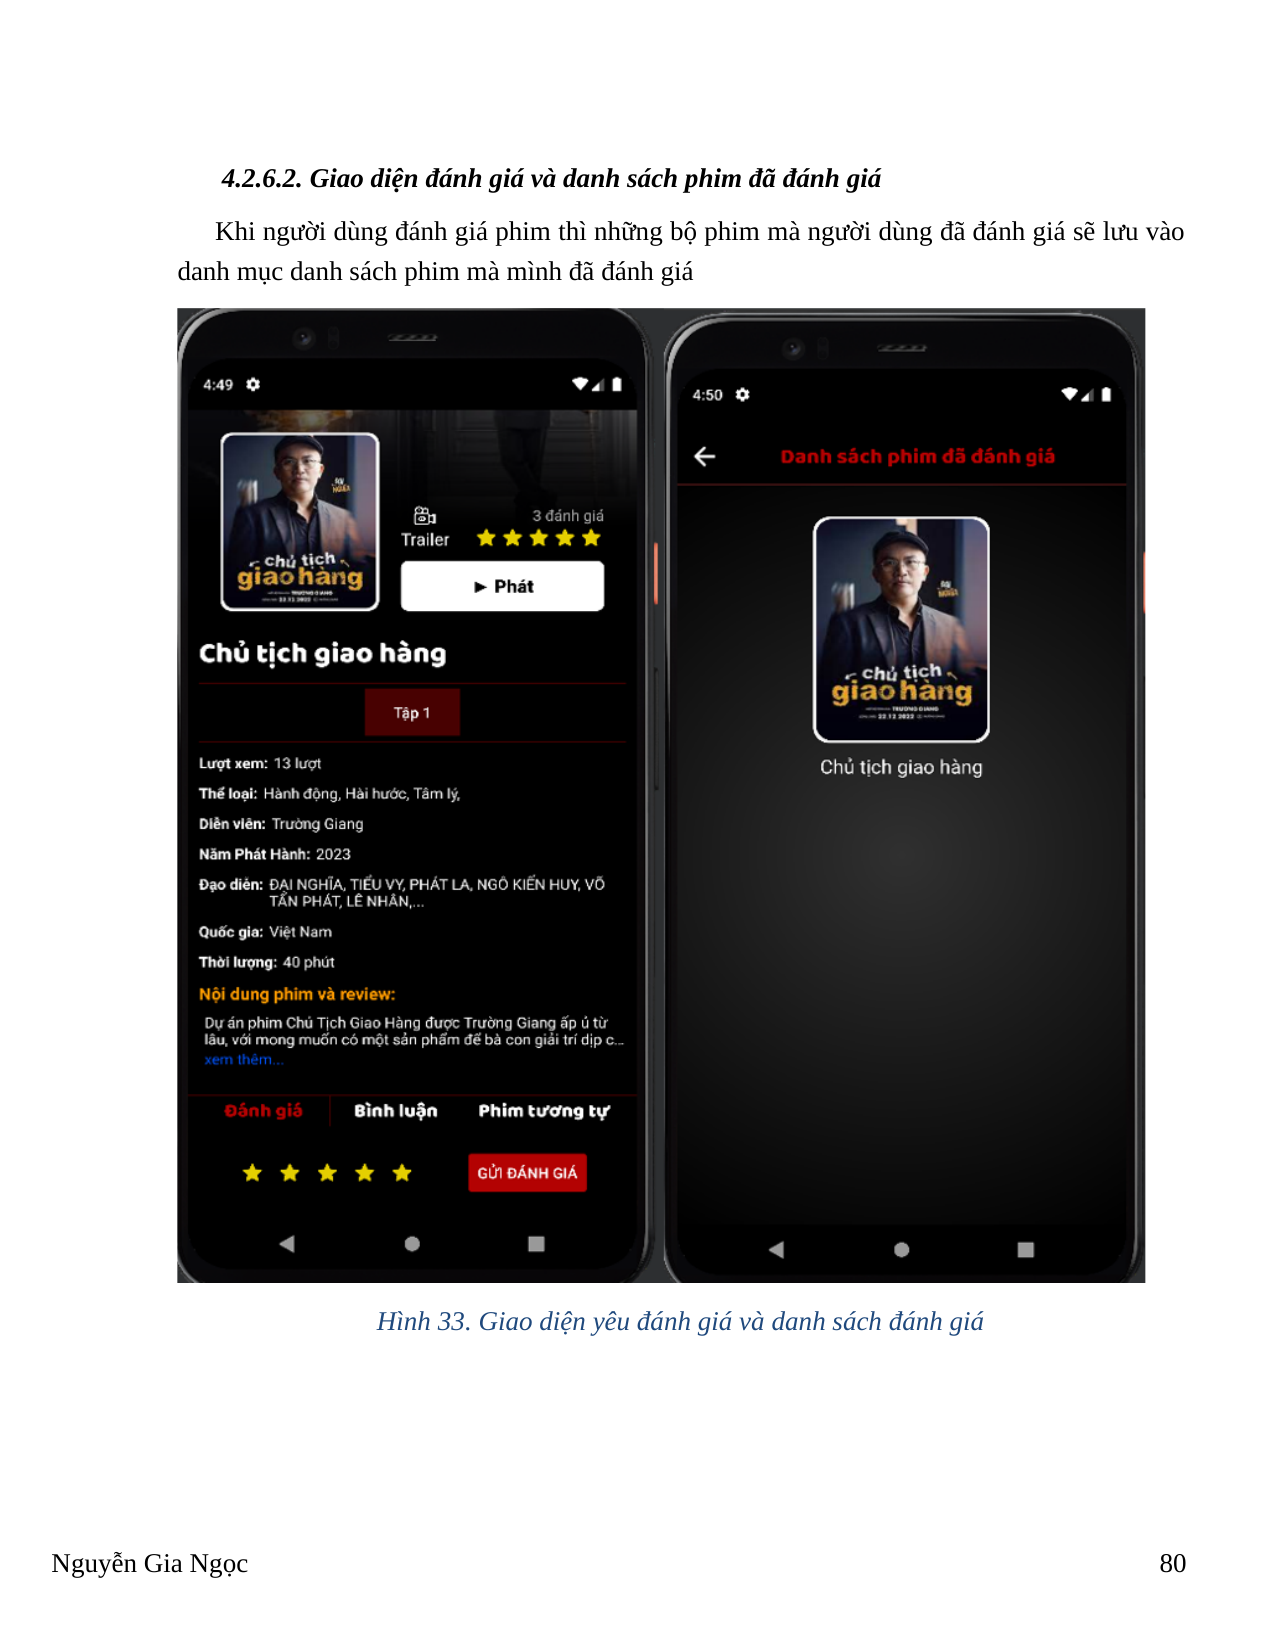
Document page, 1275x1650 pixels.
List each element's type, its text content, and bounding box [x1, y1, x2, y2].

text Giao diện đánh giá và danh sách phim đã đánh giá [184, 162, 1186, 193]
text Hình 33. Giao diện yêu đánh giá và danh sách đánh giá [177, 1305, 1186, 1336]
picture [177, 308, 1146, 1283]
text Khi người dùng đánh giá phim thì những bộ phim mà người dùng đã đánh giá sẽ lưu vào danh mục danh sách phim mà mình đã đánh giá [177, 215, 1186, 286]
